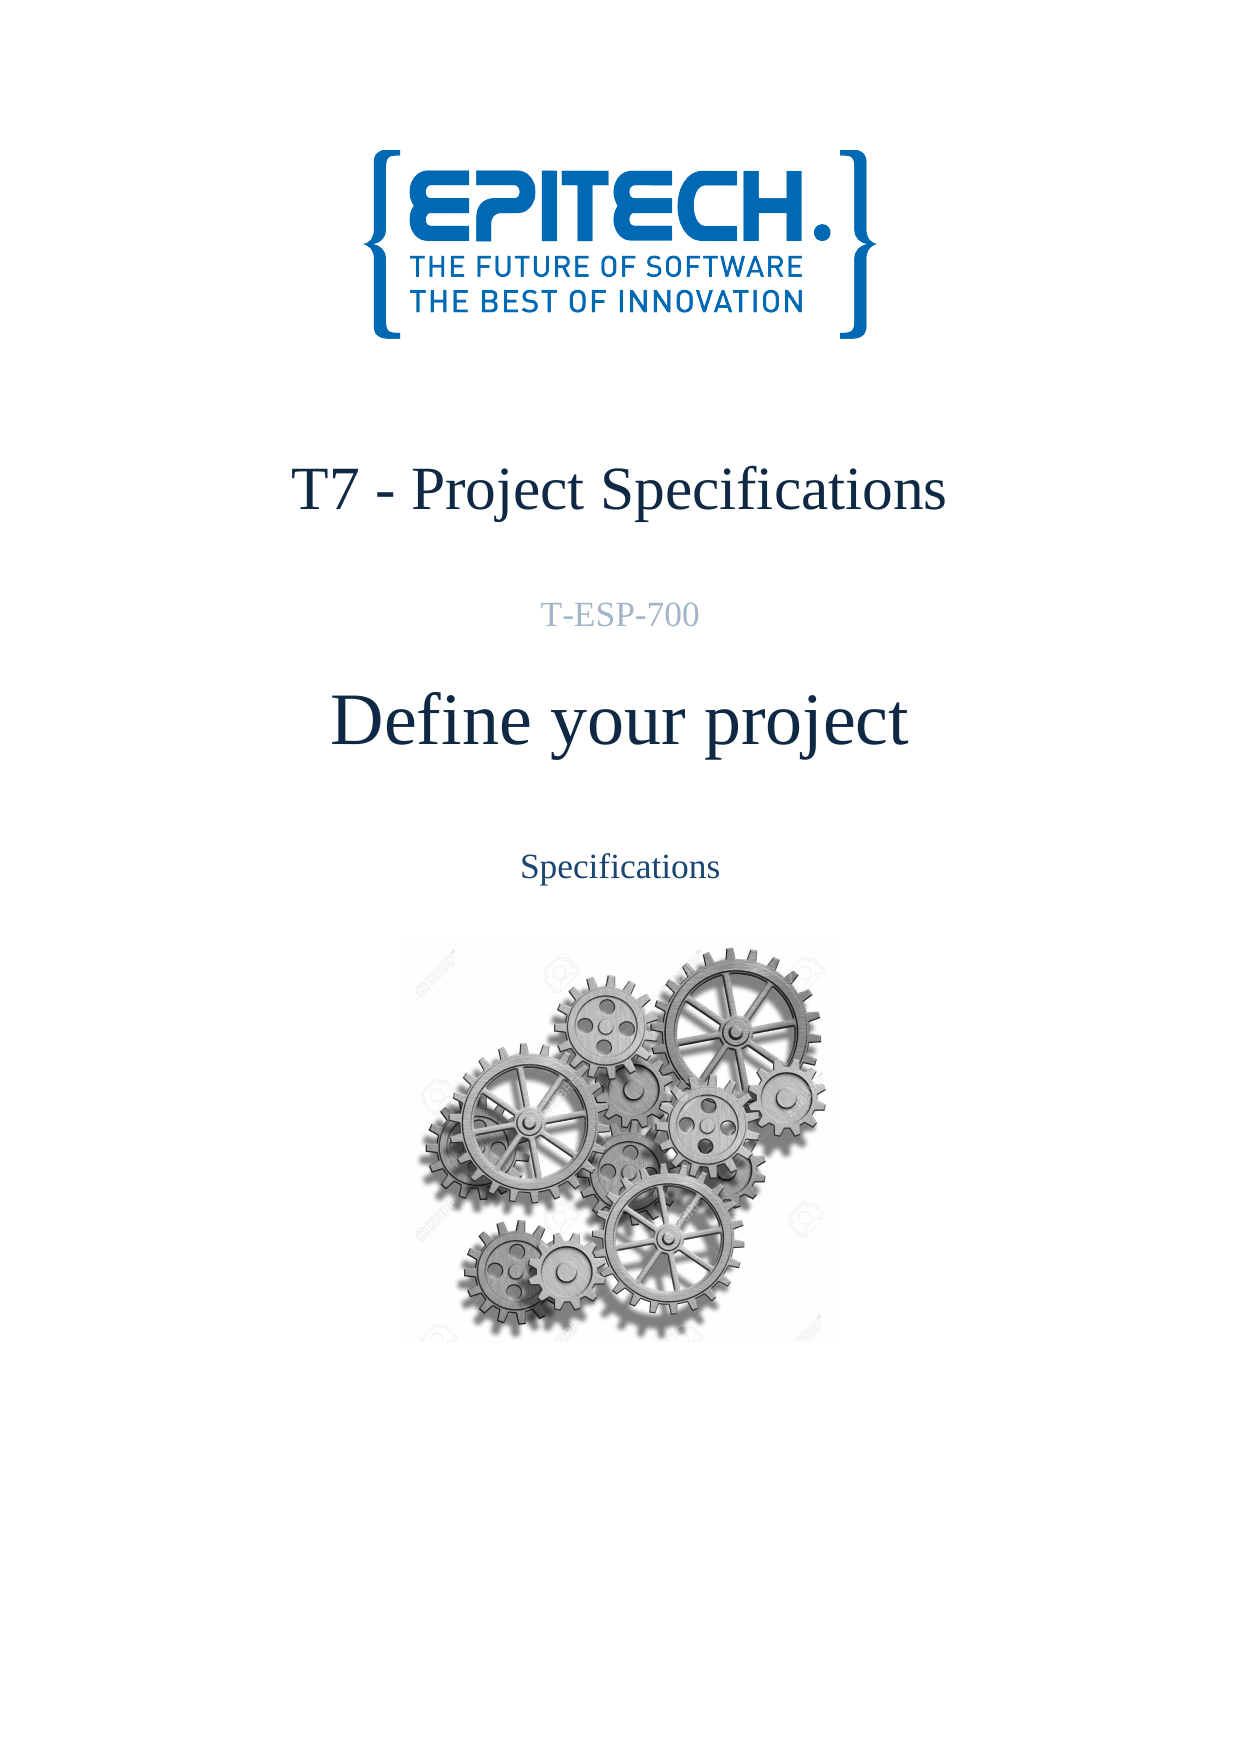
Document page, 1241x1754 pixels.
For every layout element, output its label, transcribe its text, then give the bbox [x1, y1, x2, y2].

picture [403, 939, 837, 1342]
picture [361, 150, 879, 339]
text Define your project [150, 675, 1090, 760]
text T-ESP-700 [150, 594, 1090, 634]
text Specifications [150, 845, 1090, 886]
text T7 - Project Specifications [150, 452, 1090, 523]
